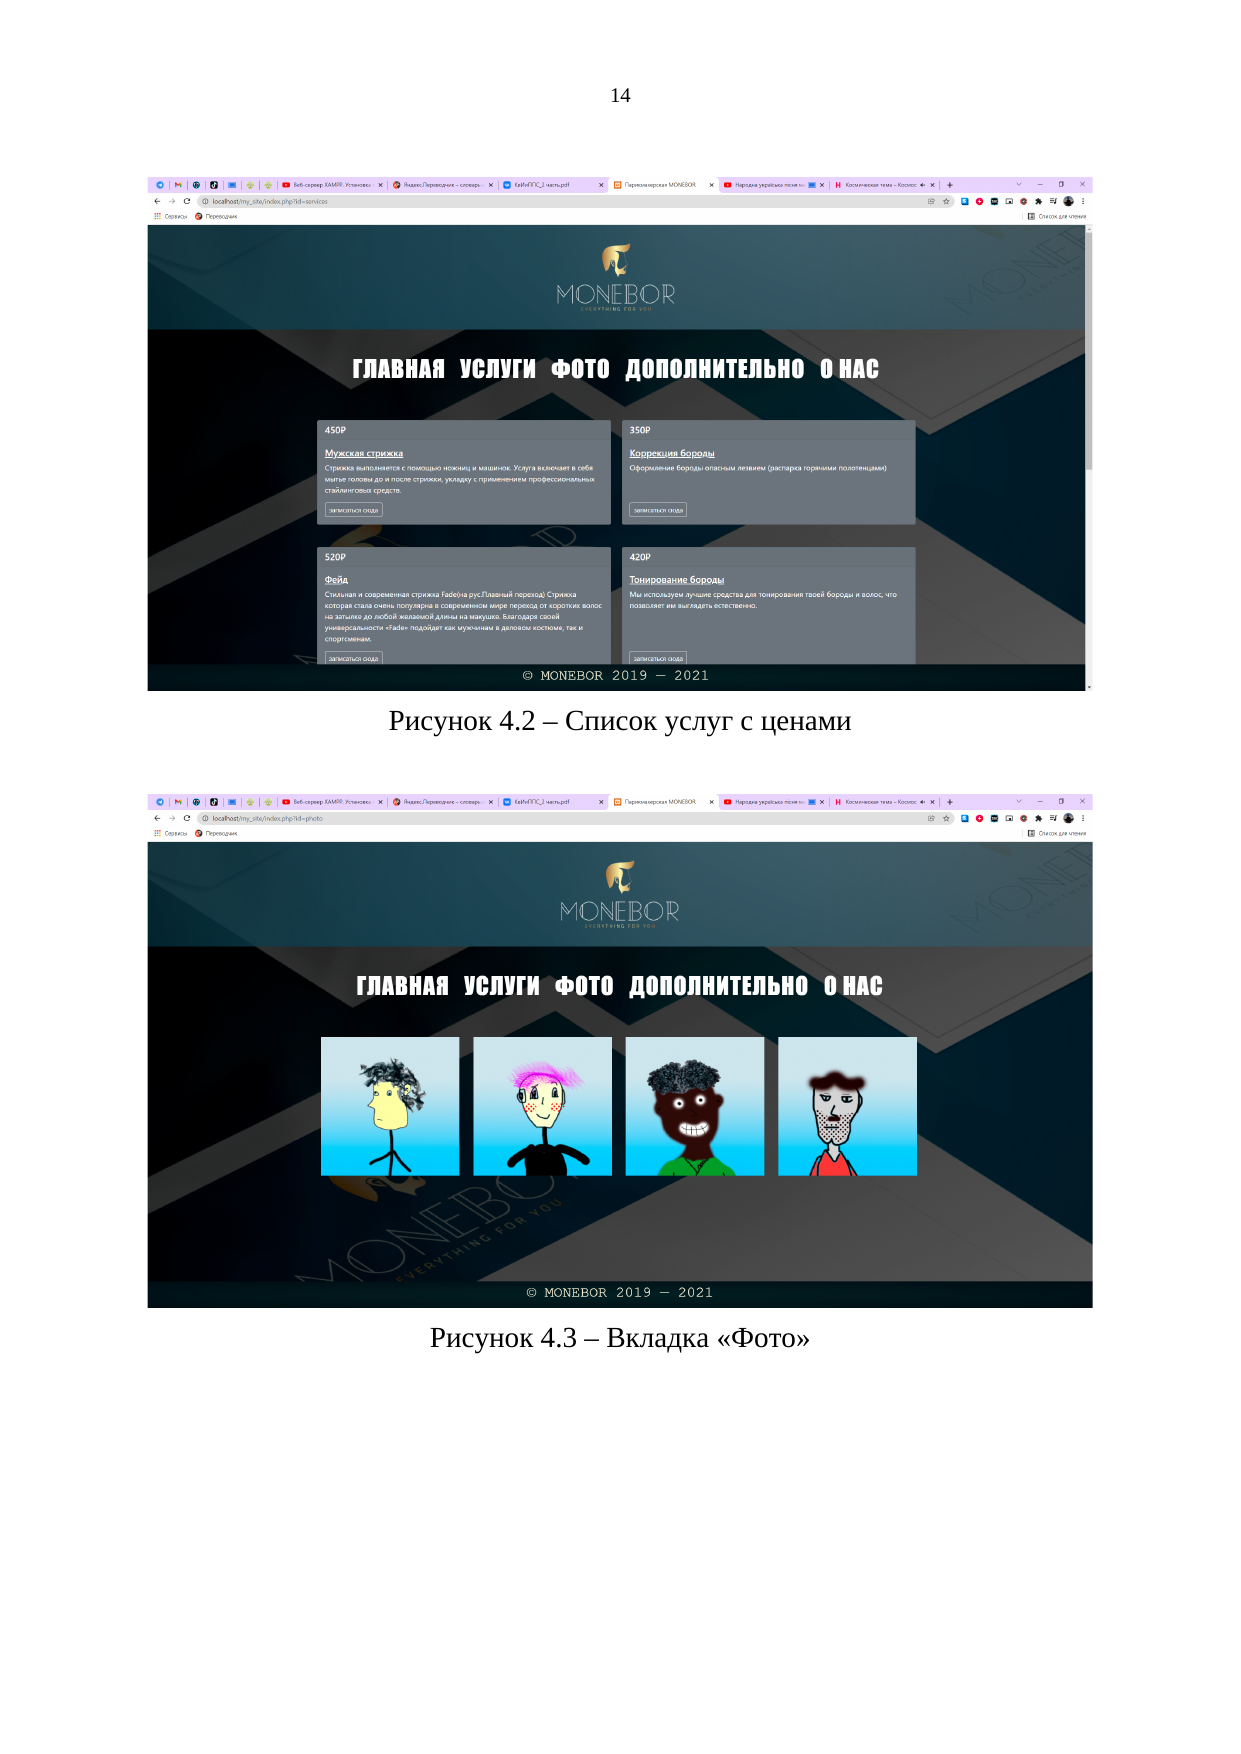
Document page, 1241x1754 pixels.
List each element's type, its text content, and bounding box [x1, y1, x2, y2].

text Рисунок 4.3 – Вкладка «Фото» [148, 1320, 1092, 1354]
text Рисунок 4.2 – Список услуг с ценами [148, 703, 1092, 736]
picture [147, 177, 1093, 691]
picture [147, 794, 1093, 1308]
